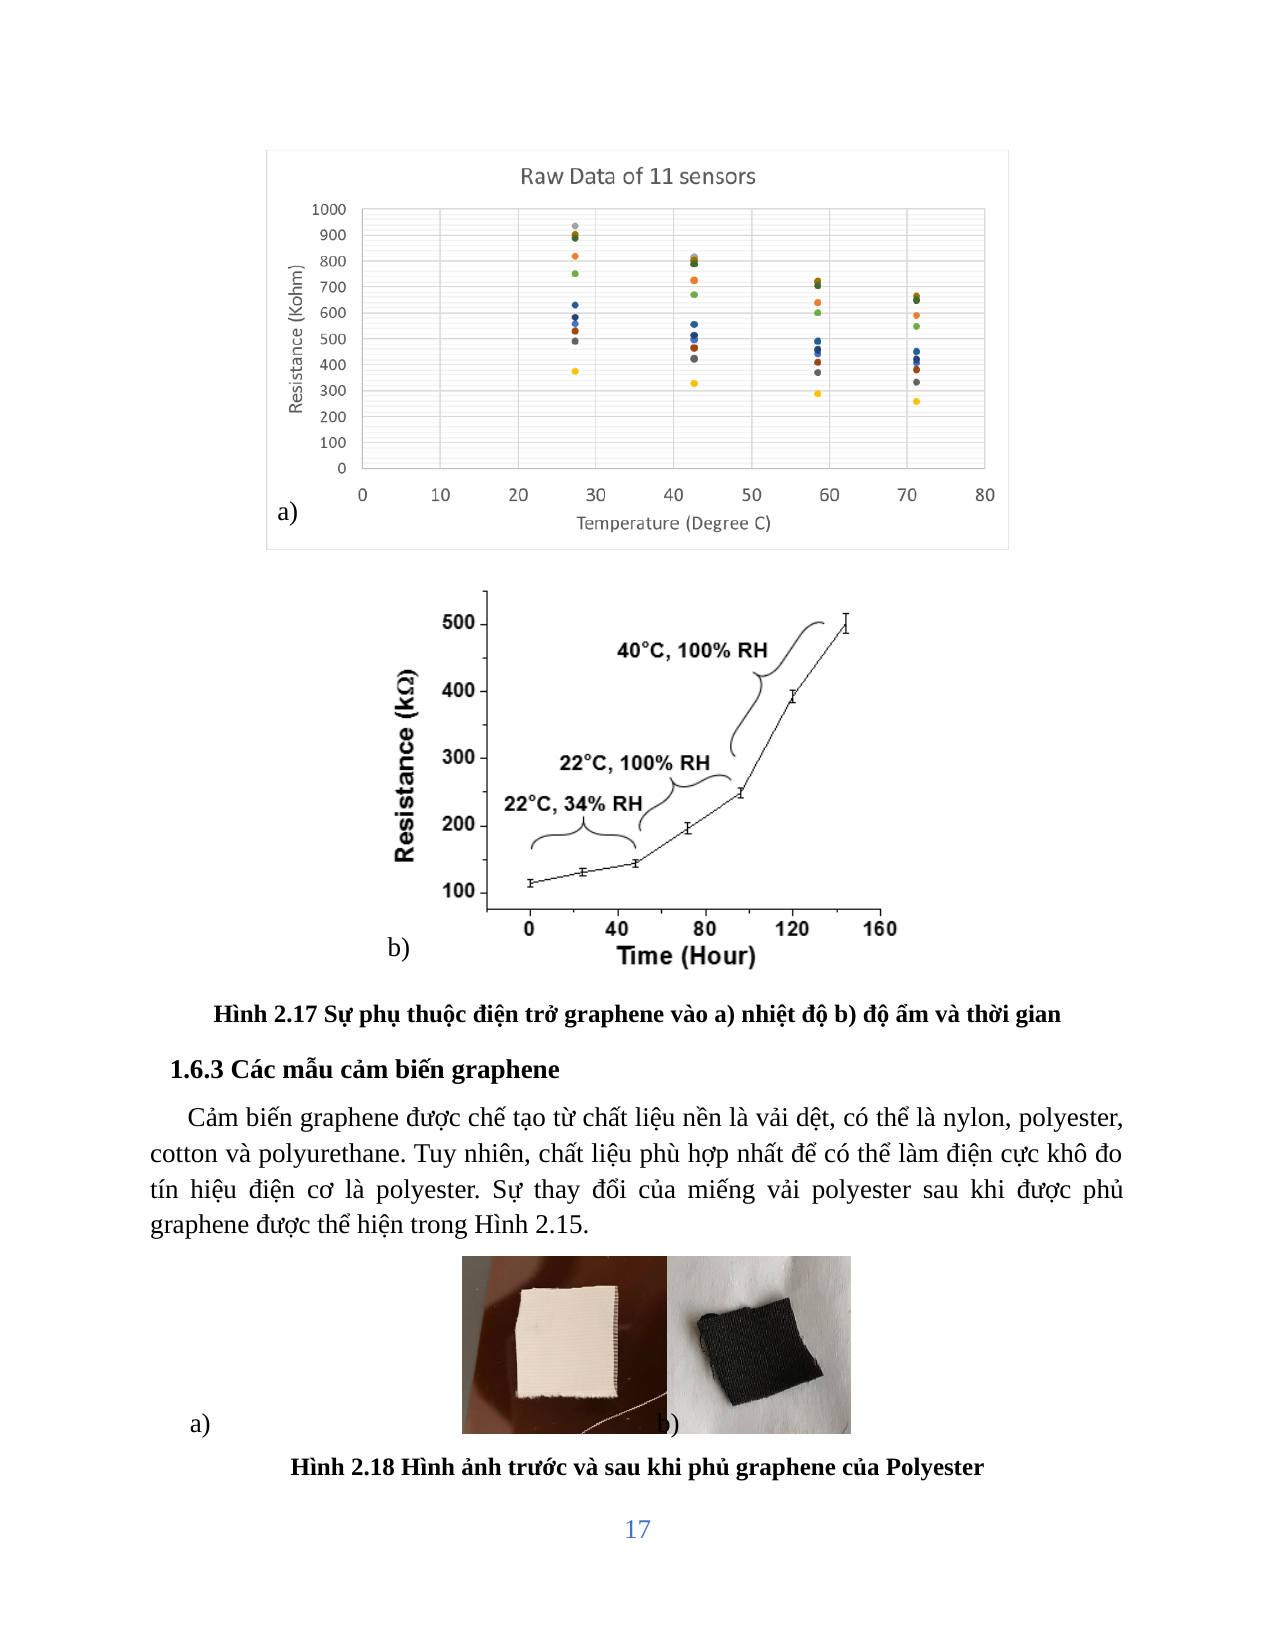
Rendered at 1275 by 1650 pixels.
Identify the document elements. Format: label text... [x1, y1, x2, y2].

picture [364, 566, 911, 983]
subtitle Các mẫu cảm biến graphene [169, 1053, 1125, 1084]
text Cảm biến graphene được chế tạo từ chất liệu nền là vải dệt, có thể là nylon, polyester, cotton và polyurethane. Tuy nhiên, chất liệu phù hợp nhất để có thể làm điện cực khô đo tín hiệu điện cơ là polyester. Sự thay đổi của miếng vải polyester sau khi được phủ graphene được thể hiện trong Hình 2.15. [150, 1101, 1125, 1240]
picture [462, 1256, 851, 1434]
picture [266, 150, 1009, 550]
